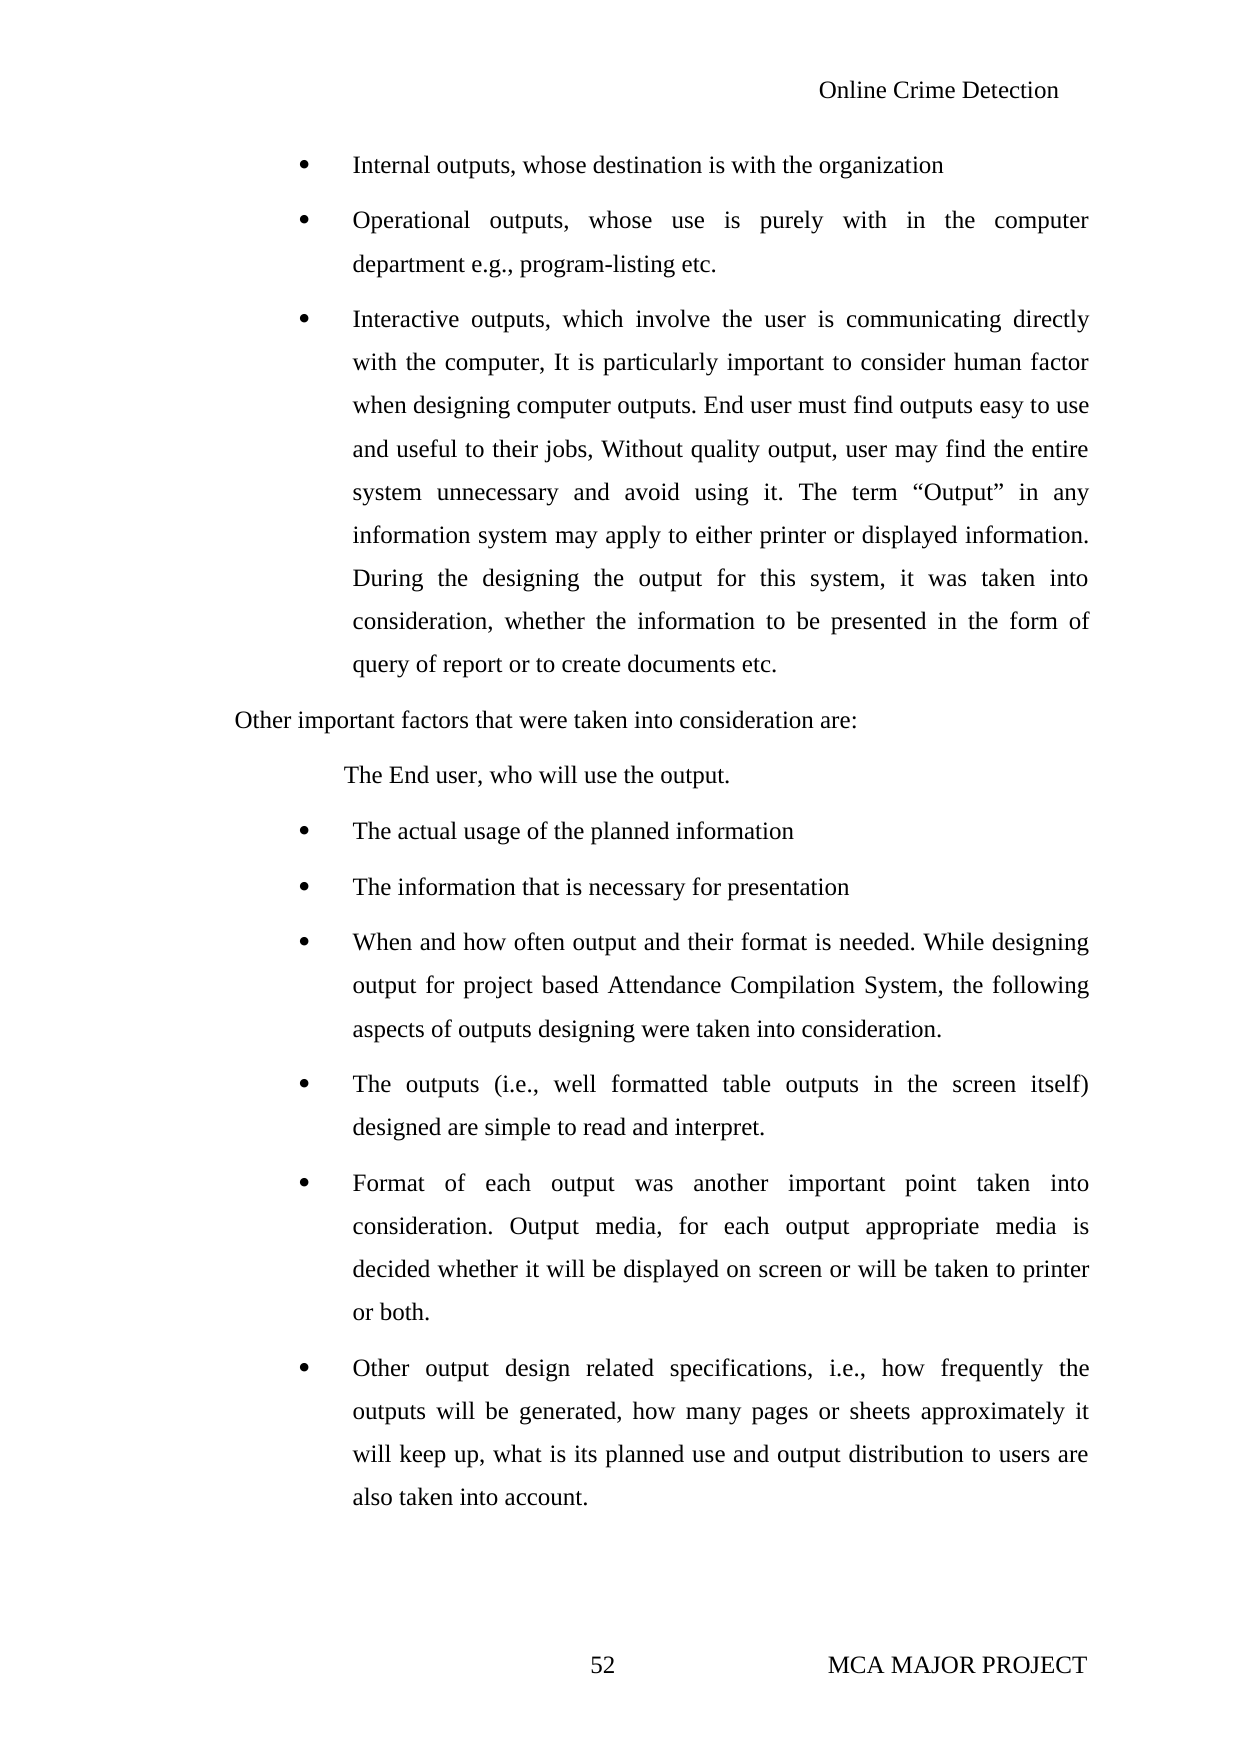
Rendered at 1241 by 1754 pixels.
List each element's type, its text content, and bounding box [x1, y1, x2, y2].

list When and how often output and their format is needed. While designing output for project based Attendance Compilation System, the following aspects of outputs designing were taken into consideration. [300, 927, 1090, 1042]
text Other important factors that were taken into consideration are: [225, 705, 1090, 734]
list Internal outputs, whose destination is with the organization [300, 150, 1090, 179]
text The End user, who will use the output. [300, 761, 1090, 789]
list The information that is necessary for presentation [300, 872, 1090, 901]
list Operational outputs, whose use is purely with in the computer department e.g., program-listing etc. [300, 206, 1090, 277]
list Format of each output was another important point taken into consideration. Output media, for each output appropriate media is decided whether it will be displayed on screen or will be taken to printer or both. [300, 1168, 1090, 1326]
list Other output design related specifications, i.e., how frequently the outputs will be generated, how many pages or sheets approximately it will keep up, what is its planned use and output distribution to users are also taken into account. [300, 1353, 1090, 1511]
list Interactive outputs, which involve the user is communicating directly with the computer, It is particularly important to consider human factor when designing computer outputs. End user must find outputs easy to use and useful to their jobs, Without quality output, user may find the entire system unnecessary and avoid using it. The term “Output” in any information system may apply to either printer or displayed information. During the designing the output for this system, it was taken into consideration, whether the information to be presented in the form of query of report or to create documents etc. [300, 304, 1090, 678]
list The actual usage of the planned information [300, 816, 1090, 845]
list The outputs (i.e., well formatted table outputs in the screen itself) designed are simple to read and interpret. [300, 1069, 1090, 1141]
